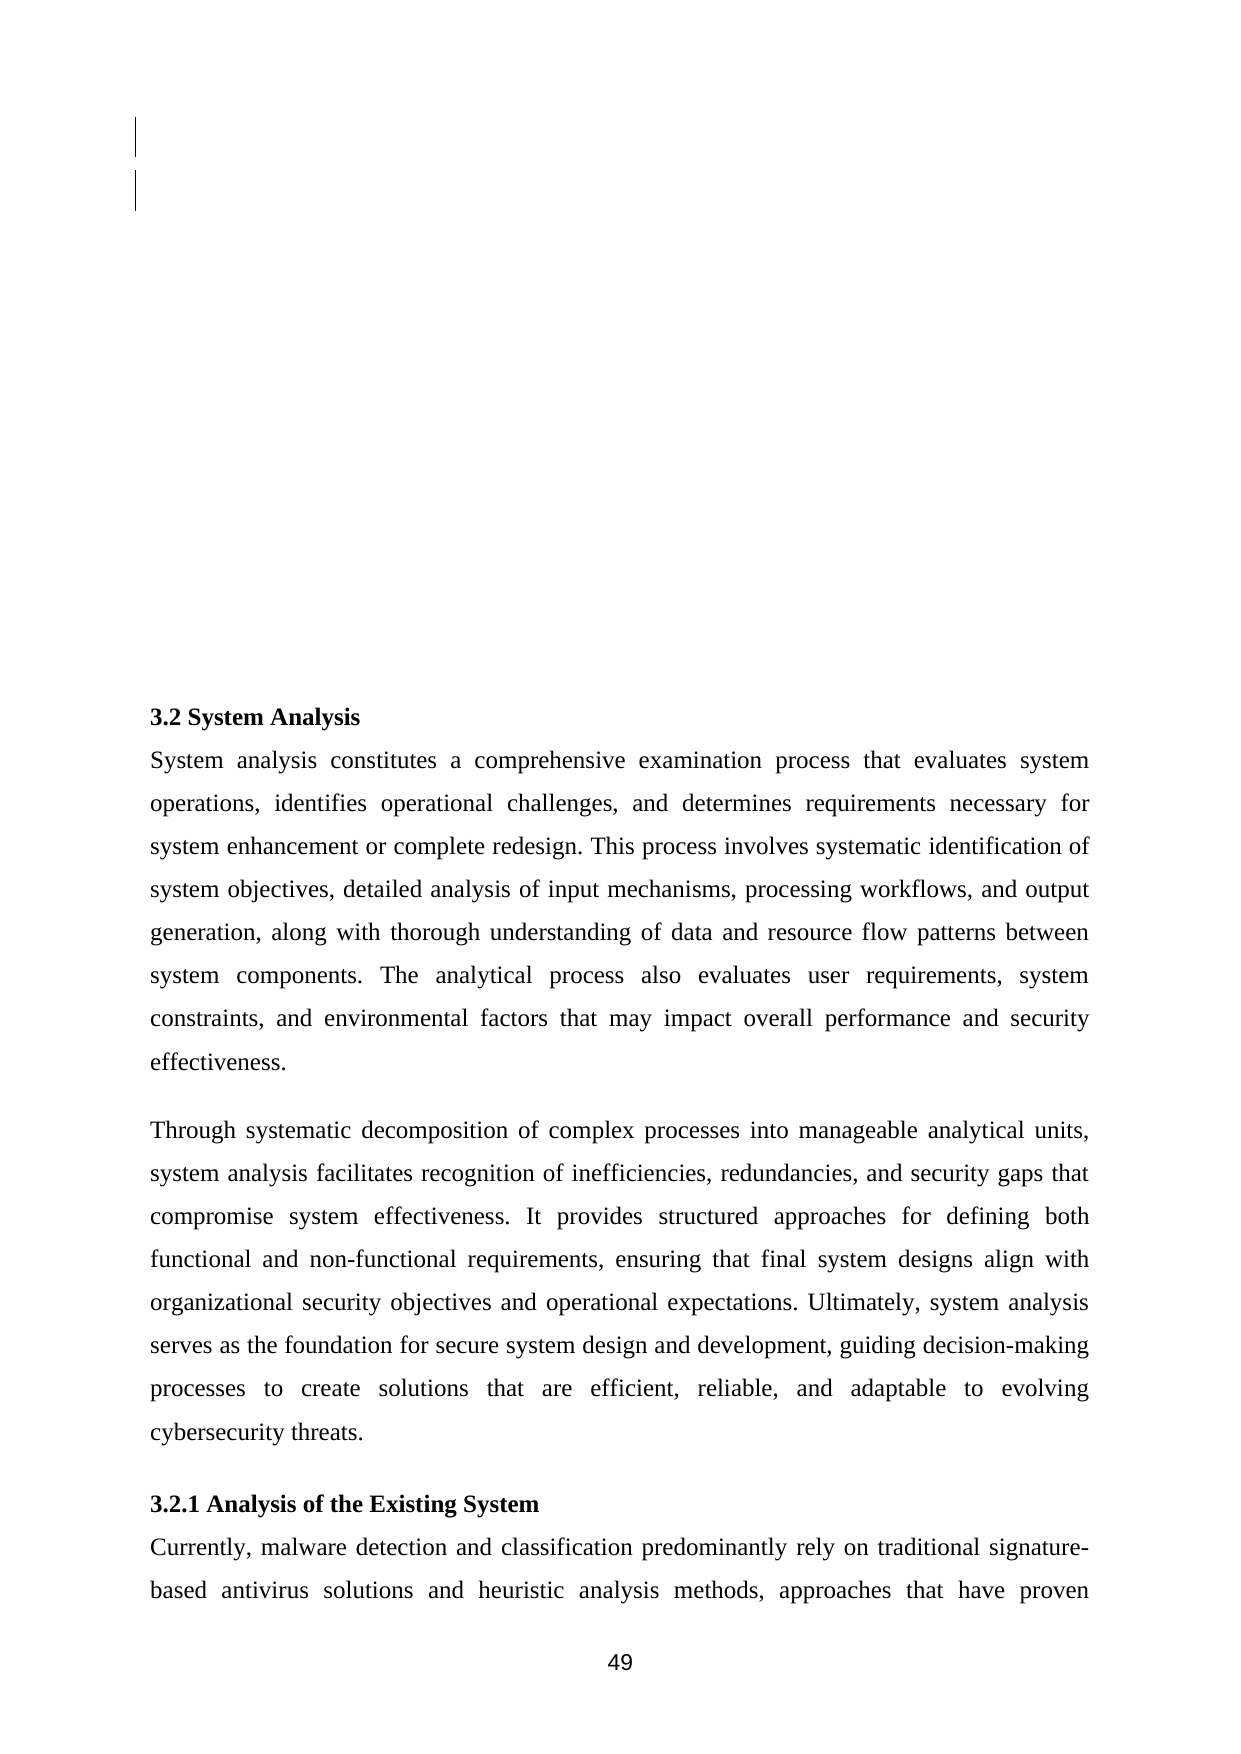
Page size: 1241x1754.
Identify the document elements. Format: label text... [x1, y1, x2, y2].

subtitle 3.2 System Analysis [150, 702, 1090, 730]
text System analysis constitutes a comprehensive examination process that evaluates system operations, identifies operational challenges, and determines requirements necessary for system enhancement or complete redesign. This process involves systematic identification of system objectives, detailed analysis of input mechanisms, processing workflows, and output generation, along with thorough understanding of data and resource flow patterns between system components. The analytical process also evaluates user requirements, system constraints, and environmental factors that may impact overall performance and security effectiveness. [150, 745, 1090, 1075]
text Currently, malware detection and classification predominantly rely on traditional signature-based antivirus solutions and heuristic analysis methods, approaches that have proven increasingly inadequate against sophisticated modern threats. Signature-based systems operate by maintaining databases of known malware signatures and comparing incoming files against these predefined patterns. While this approach demonstrates effectiveness against established threats, it fails catastrophically when confronting zero-day malware, polymorphic variants, or advanced persistent threats that employ evasion techniques specifically designed to circumvent signature detection mechanisms. [150, 1532, 1090, 1604]
text Through systematic decomposition of complex processes into manageable analytical units, system analysis facilitates recognition of inefficiencies, redundancies, and security gaps that compromise system effectiveness. It provides structured approaches for defining both functional and non-functional requirements, ensuring that final system designs align with organizational security objectives and operational expectations. Ultimately, system analysis serves as the foundation for secure system design and development, guiding decision-making processes to create solutions that are efficient, reliable, and adaptable to evolving cybersecurity threats. [150, 1115, 1090, 1445]
subtitle 3.2.1 Analysis of the Existing System [150, 1489, 1090, 1518]
